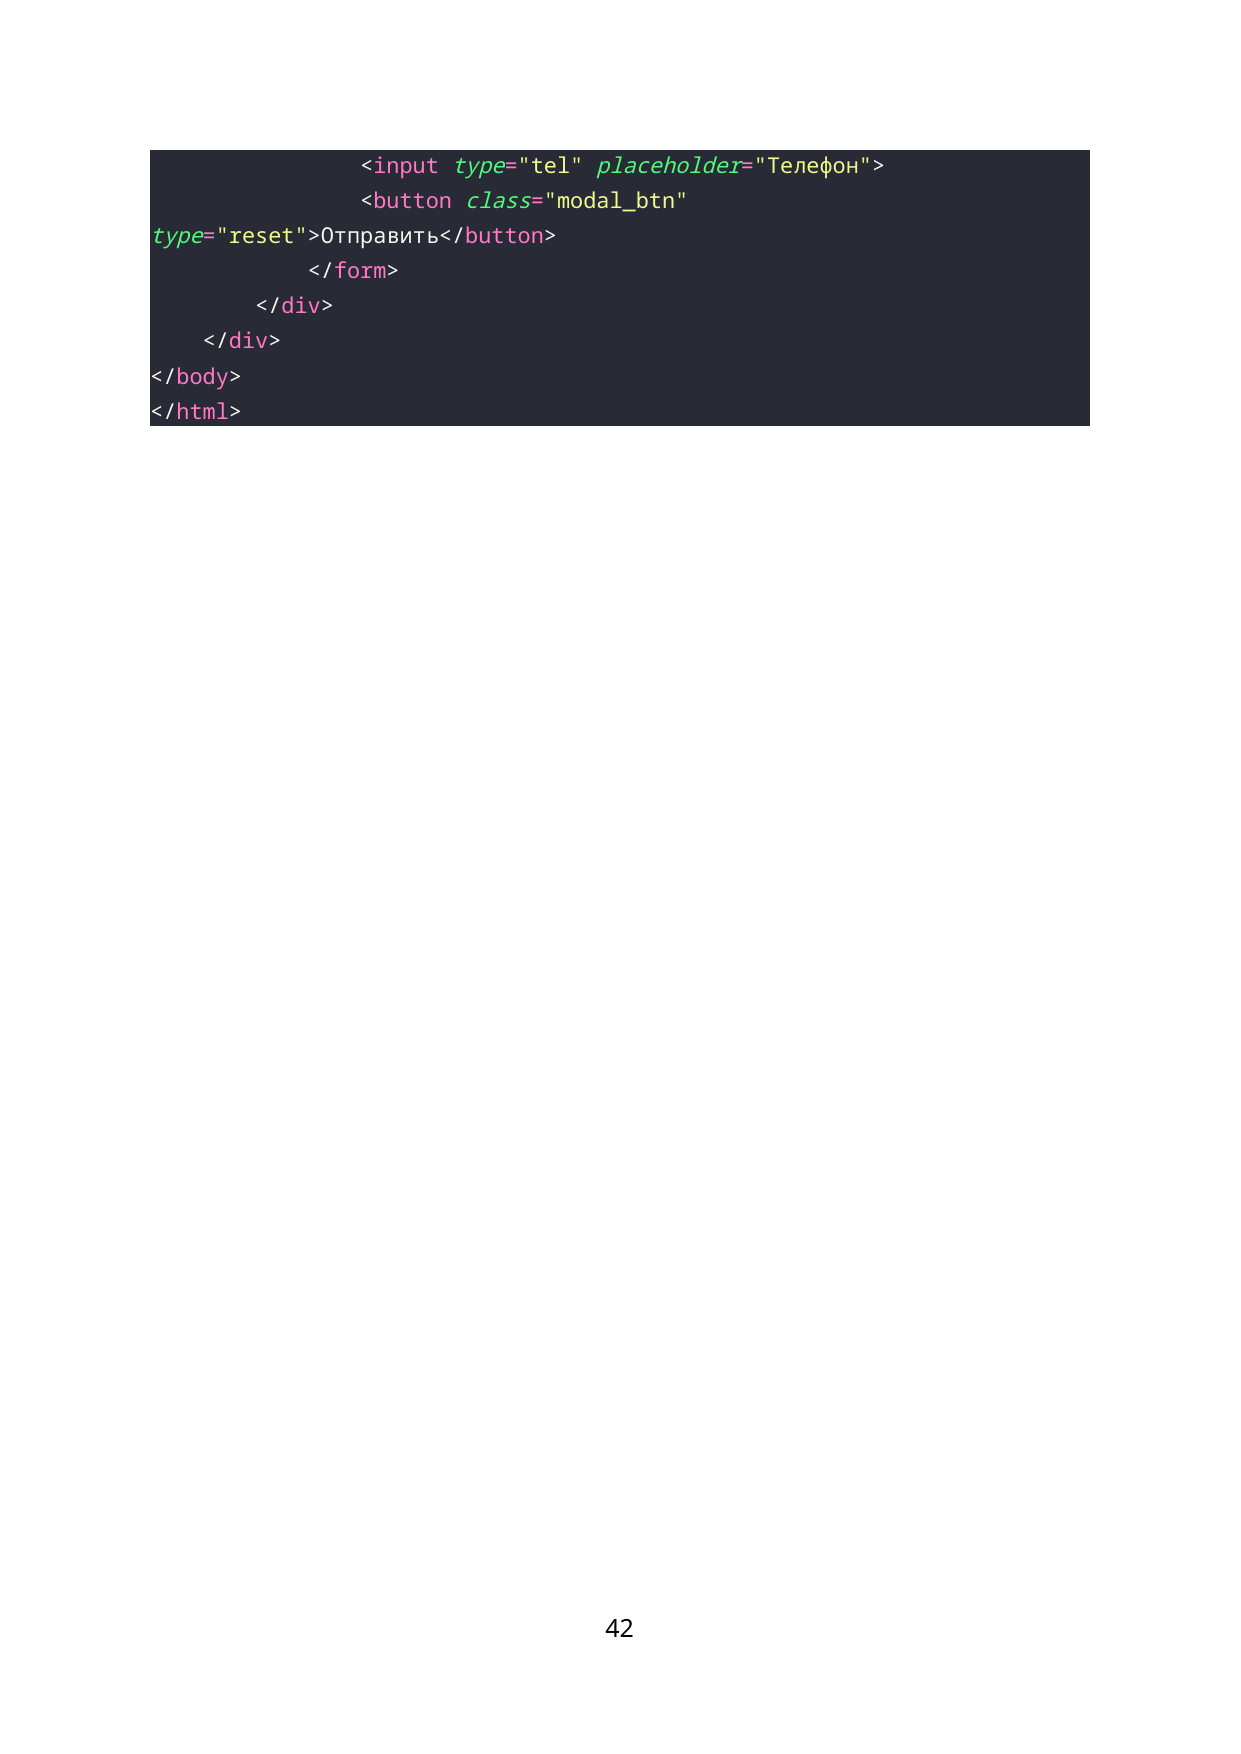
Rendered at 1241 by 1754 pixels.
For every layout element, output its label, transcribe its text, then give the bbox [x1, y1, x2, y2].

text </html> [150, 396, 1090, 426]
text </div> [150, 326, 1090, 355]
text <button class="modal_btn" type="reset">Отправить</button> [150, 185, 1090, 250]
text </form> [150, 255, 1090, 285]
text </body> [150, 361, 1090, 390]
text <input type="tel" placeholder="Телефон"> [150, 150, 1090, 180]
text </div> [150, 290, 1090, 320]
